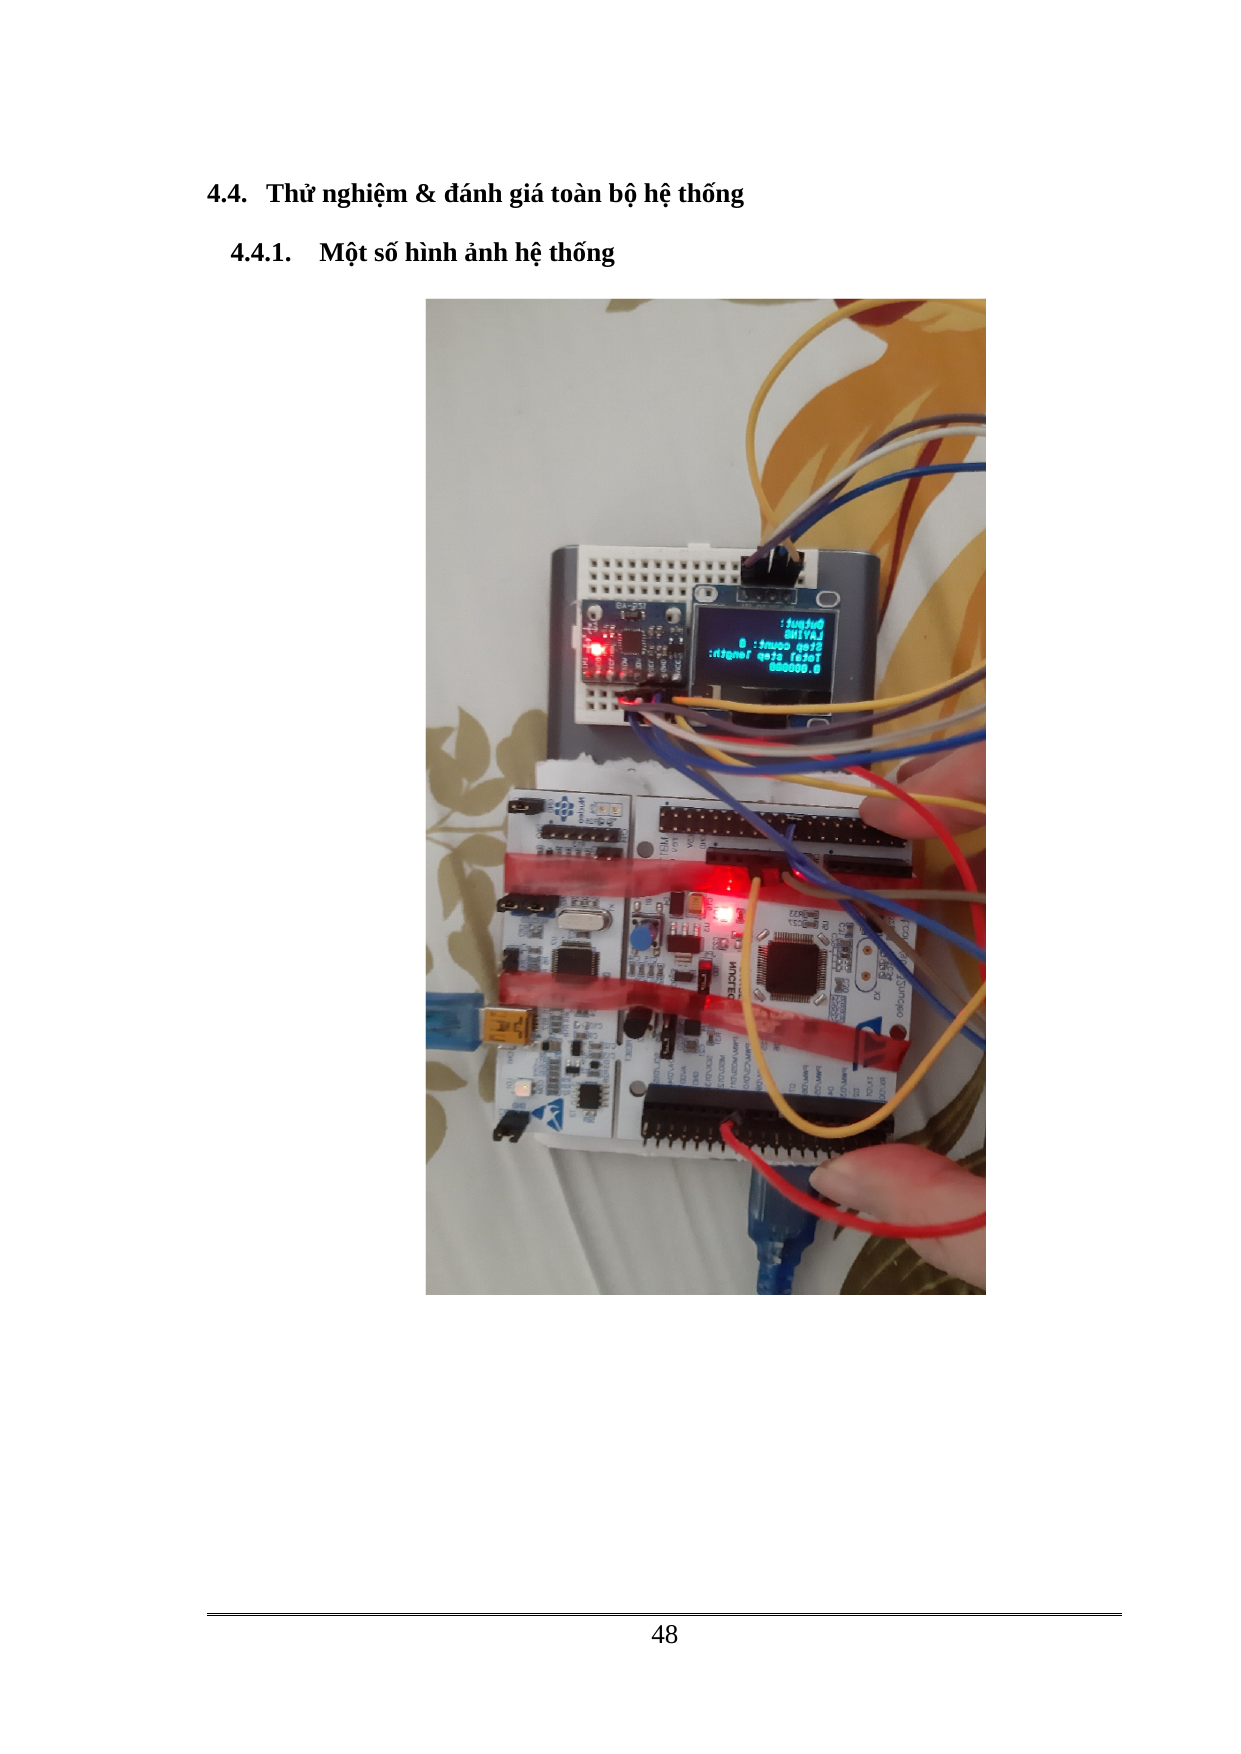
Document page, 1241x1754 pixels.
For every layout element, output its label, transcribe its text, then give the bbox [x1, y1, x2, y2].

subtitle Một số hình ảnh hệ thống [230, 236, 1122, 267]
subtitle Thử nghiệm & đánh giá toàn bộ hệ thống [207, 177, 1122, 208]
picture [426, 300, 986, 1294]
